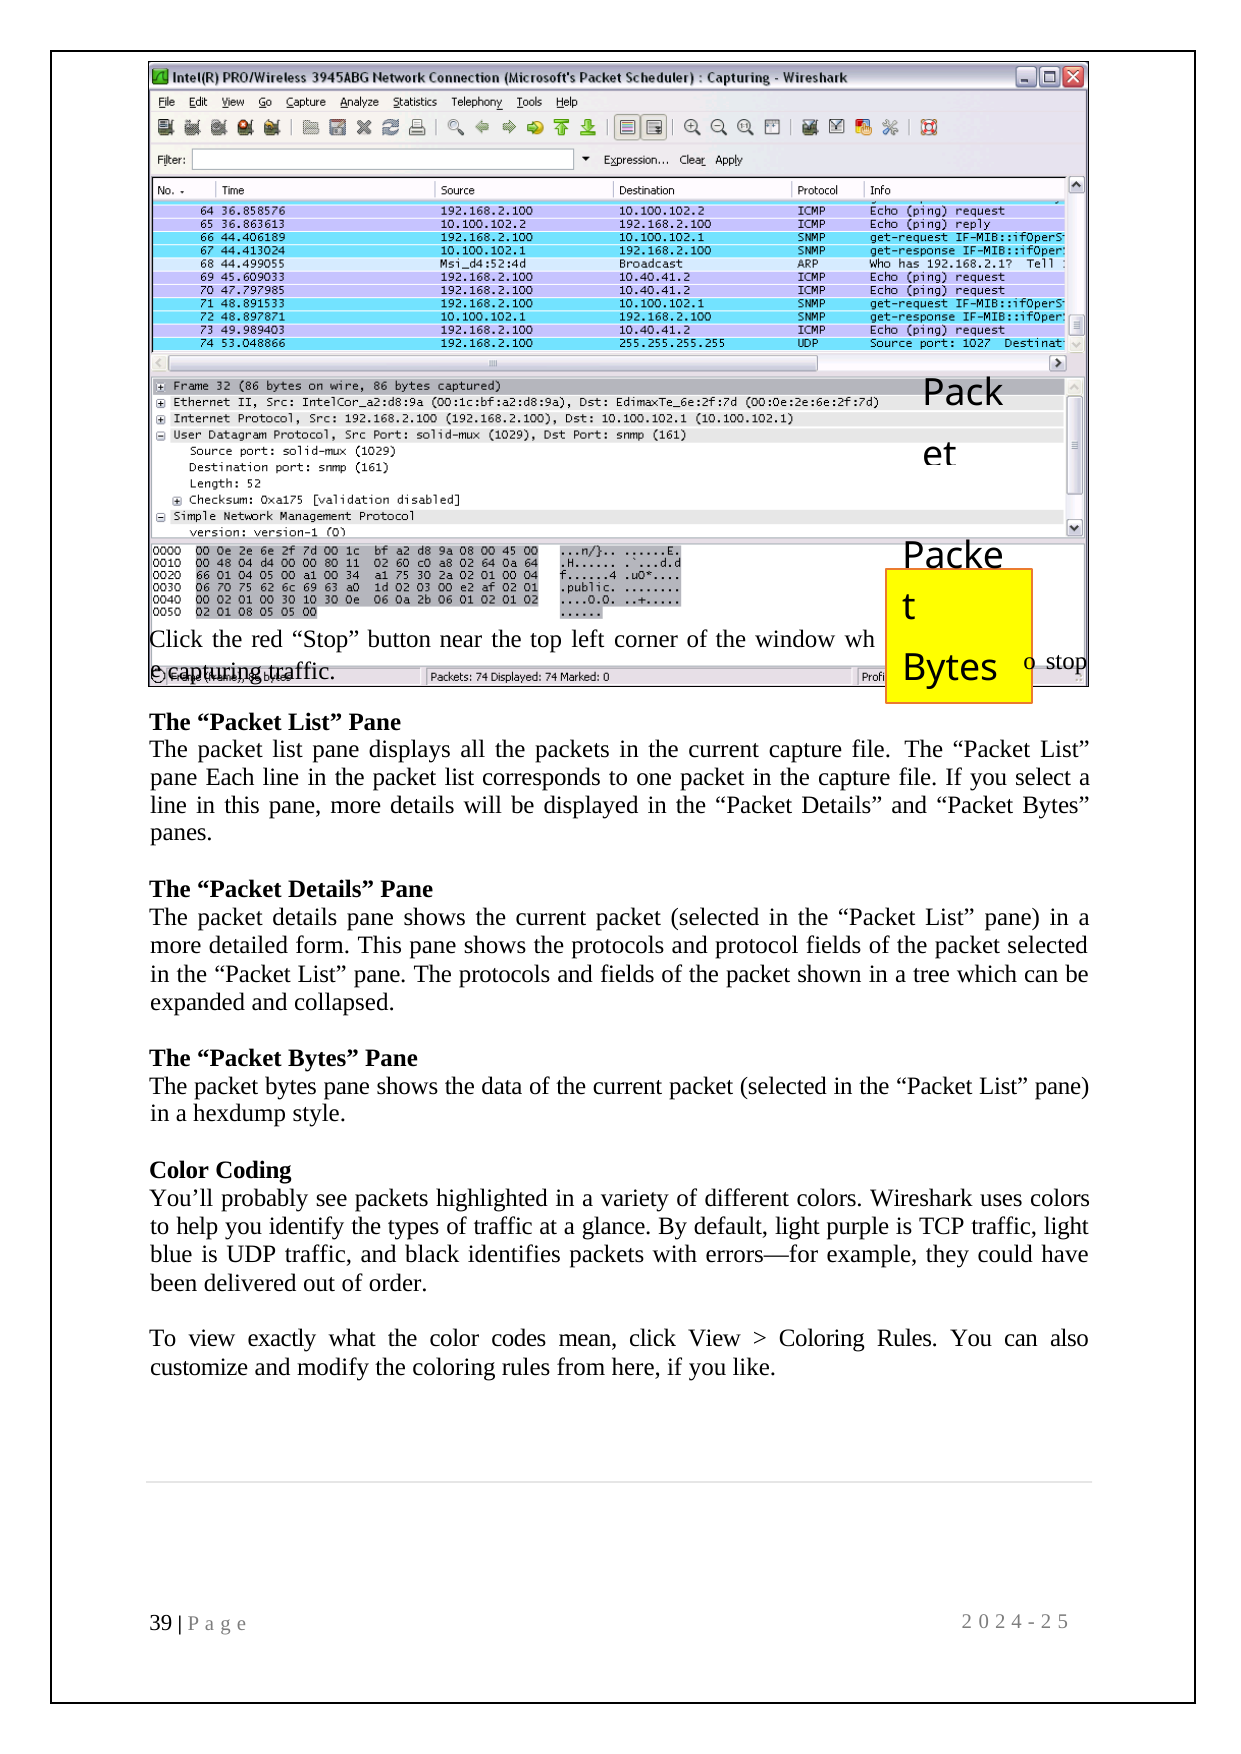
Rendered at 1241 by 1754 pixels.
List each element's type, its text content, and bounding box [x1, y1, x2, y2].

text The packet bytes pane shows the data of the current packet (selected in the “Packet List” pane) in a hexdump style. [149, 1072, 1090, 1127]
text The “Packet List” Pane [149, 707, 891, 736]
text o stop [1023, 646, 1194, 675]
subtitle Packet [902, 528, 1016, 630]
text The packet list pane displays all the packets in the current capture file. The “Packet List” pane Each line in the packet list corresponds to one packet in the capture file. If you select a line in this pane, more details will be displayed in the “Packet Details” and “Packet Bytes” panes. [149, 736, 1090, 846]
subtitle The “Packet Details” Pane [149, 874, 1194, 903]
text The packet details pane shows the current packet (selected in the “Packet List” pane) in a more detailed form. This pane shows the protocols and protocol fields of the packet selected in the “Packet List” pane. The protocols and fields of the packet shown in a tree which can be expanded and collapsed. [149, 903, 1090, 1016]
subtitle The “Packet Bytes” Pane [149, 1044, 1194, 1072]
text Bytes [902, 640, 1016, 691]
subtitle Color Coding [149, 1156, 1194, 1184]
picture [1033, 675, 1088, 686]
text Click the red “Stop” button near the top left corner of the window wh e capturing traffic. [149, 624, 891, 685]
text To view exactly what the color codes mean, click View > Coloring Rules. You can also customize and modify the coloring rules from here, if you like. [149, 1324, 1090, 1381]
text You’ll probably see packets highlighted in a variety of different colors. Wireshark uses colors to help you identify the types of traffic at a glance. By default, light purple is TCP traffic, light blue is UDP traffic, and black identifies packets with errors—for example, they could have been delivered out of order. [149, 1184, 1090, 1297]
picture [149, 62, 1088, 646]
